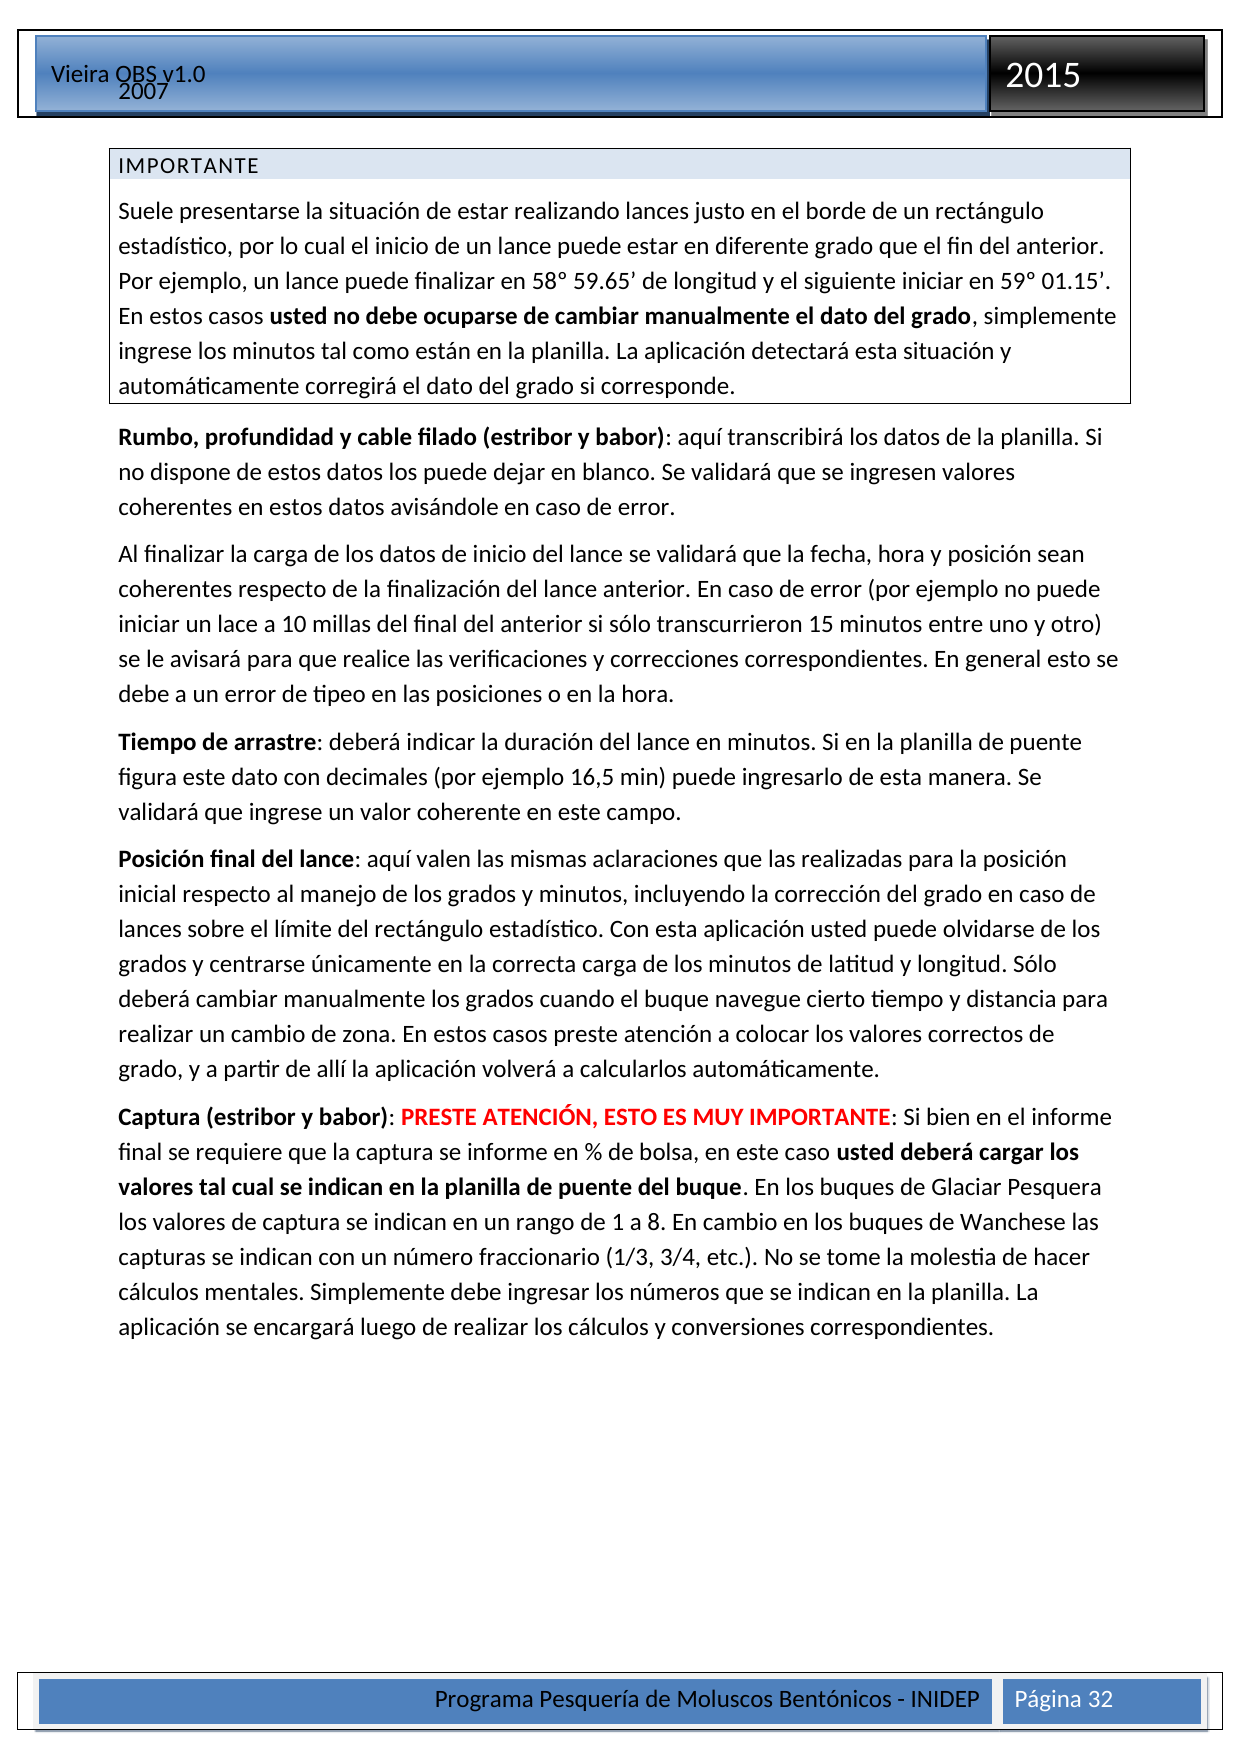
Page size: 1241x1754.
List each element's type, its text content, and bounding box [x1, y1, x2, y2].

text Tiempo de arrastre: deberá indicar la duración del lance en minutos. Si en la planilla de puente figura este dato con decimales (por ejemplo 16,5 min) puede ingresarlo de esta manera. Se validará que ingrese un valor coherente en este campo. [118, 726, 1122, 827]
text Posición final del lance: aquí valen las mismas aclaraciones que las realizadas para la posición inicial respecto al manejo de los grados y minutos, incluyendo la corrección del grado en caso de lances sobre el límite del rectángulo estadístico. Con esta aplicación usted puede olvidarse de los grados y centrarse únicamente en la correcta carga de los minutos de latitud y longitud. Sólo deberá cambiar manualmente los grados cuando el buque navegue cierto tiempo y distancia para realizar un cambio de zona. En estos casos preste atención a colocar los valores correctos de grado, y a partir de allí la aplicación volverá a calcularlos automáticamente. [118, 844, 1122, 1084]
text Suele presentarse la situación de estar realizando lances justo en el borde de un rectángulo estadístico, por lo cual el inicio de un lance puede estar en diferente grado que el fin del anterior. Por ejemplo, un lance puede finalizar en 58º 59.65’ de longitud y el siguiente iniciar en 59º 01.15’. En estos casos usted no debe ocuparse de cambiar manualmente el dato del grado, simplemente ingrese los minutos tal como están en la planilla. La aplicación detectará esta situación y automáticamente corregirá el dato del grado si corresponde. [110, 192, 1130, 403]
text IMPORTANTE [110, 149, 1130, 179]
text Rumbo, profundidad y cable filado (estribor y babor): aquí transcribirá los datos de la planilla. Si no dispone de estos datos los puede dejar en blanco. Se validará que se ingresen valores coherentes en estos datos avisándole en caso de error. [118, 421, 1122, 522]
text Al finalizar la carga de los datos de inicio del lance se validará que la fecha, hora y posición sean coherentes respecto de la finalización del lance anterior. En caso de error (por ejemplo no puede iniciar un lace a 10 millas del final del anterior si sólo transcurrieron 15 minutos entre uno y otro) se le avisará para que realice las verificaciones y correcciones correspondientes. En general esto se debe a un error de tipeo en las posiciones o en la hora. [118, 539, 1122, 709]
text Captura (estribor y babor): PRESTE ATENCIÓN, ESTO ES MUY IMPORTANTE: Si bien en el informe final se requiere que la captura se informe en % de bolsa, en este caso usted deberá cargar los valores tal cual se indican en la planilla de puente del buque. En los buques de Glaciar Pesquera los valores de captura se indican en un rango de 1 a 8. En cambio en los buques de Wanchese las capturas se indican con un número fraccionario (1/3, 3/4, etc.). No se tome la molestia de hacer cálculos mentales. Simplemente debe ingresar los números que se indican en la planilla. La aplicación se encargará luego de realizar los cálculos y conversiones correspondientes. [118, 1101, 1122, 1342]
